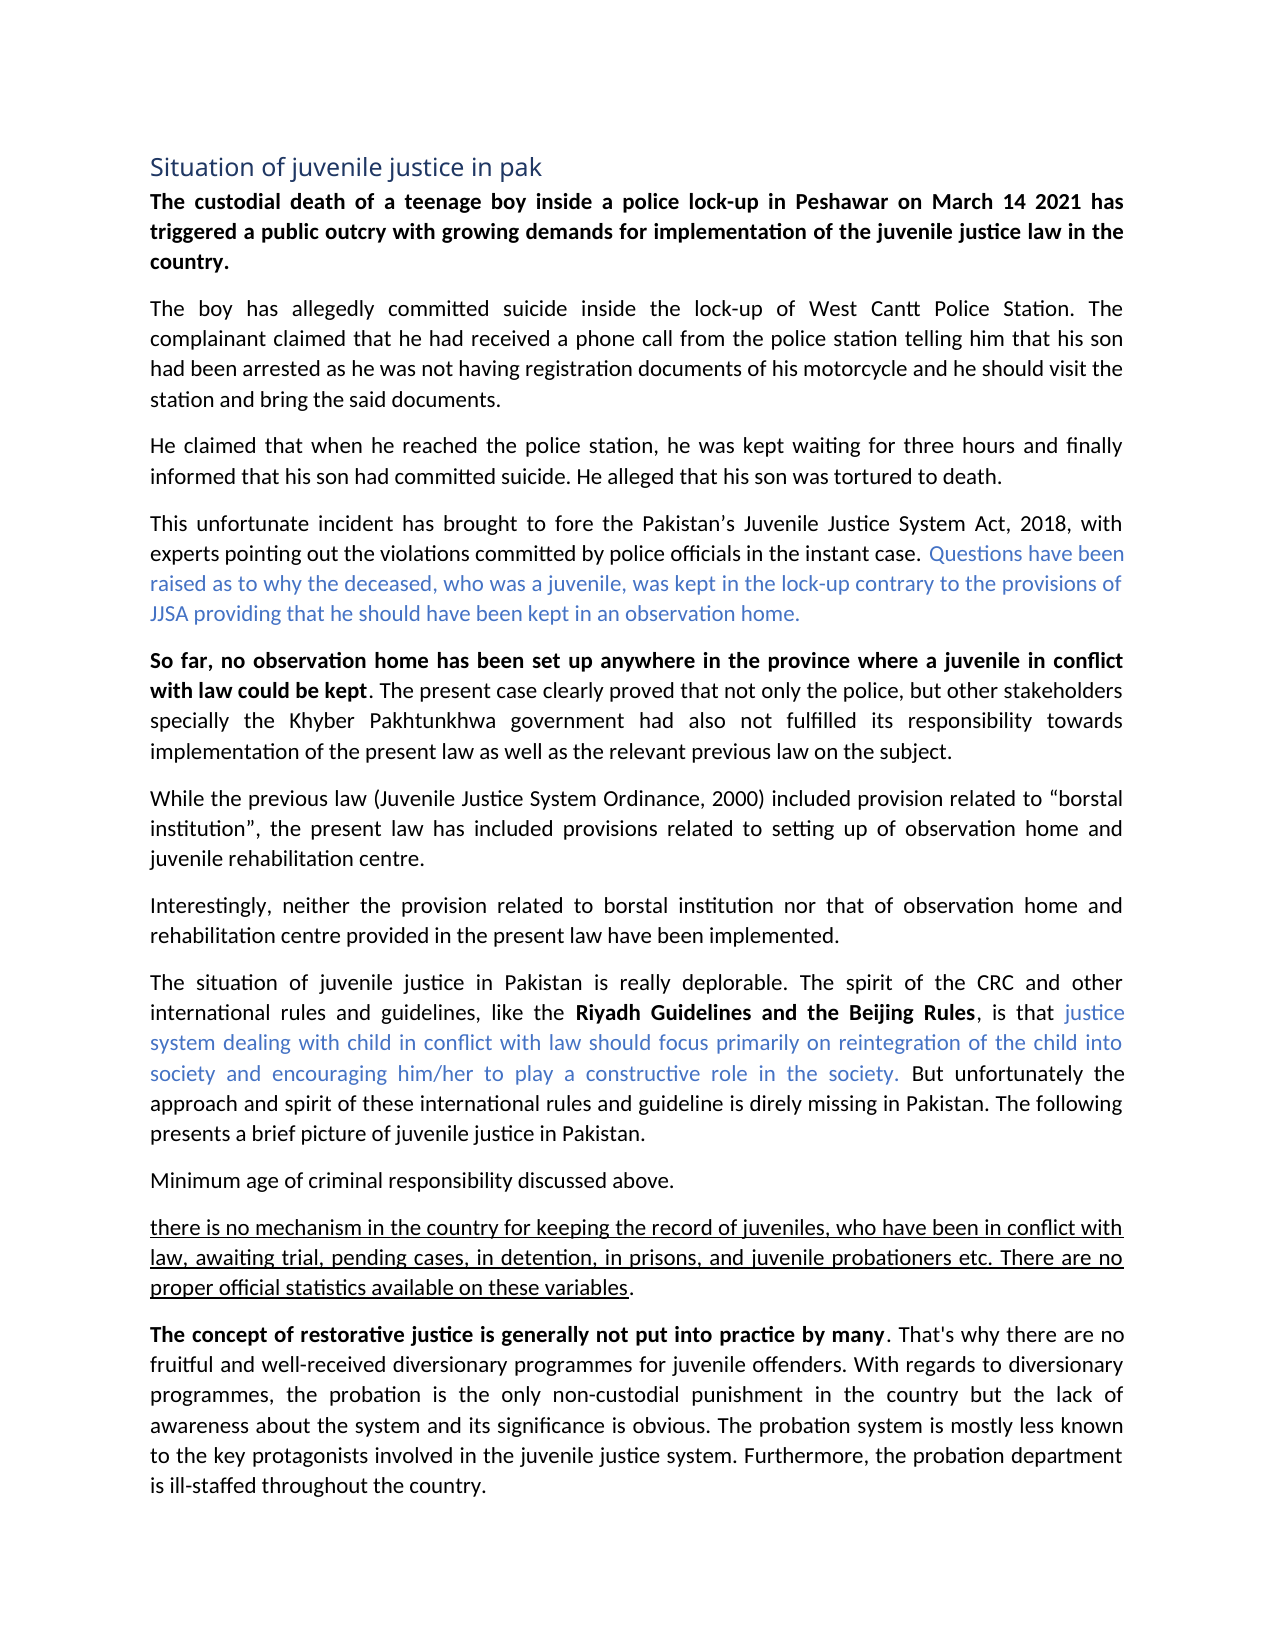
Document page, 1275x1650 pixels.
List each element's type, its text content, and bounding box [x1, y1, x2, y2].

text Interestingly, neither the provision related to borstal institution nor that of observation home and rehabilitation centre provided in the present law have been implemented. [150, 891, 1125, 949]
text The concept of restorative justice is generally not put into practice by many. That's why there are no fruitful and well-received diversionary programmes for juvenile offenders. With regards to diversionary programmes, the probation is the only non-custodial punishment in the country but the lack of awareness about the system and its significance is obvious. The probation system is mostly less known to the key protagonists involved in the juvenile justice system. Furthermore, the probation department is ill-staffed throughout the country. [150, 1320, 1125, 1499]
text The boy has allegedly committed suicide inside the lock-up of West Cantt Police Station. The complainant claimed that he had received a phone call from the police station telling him that his son had been arrested as he was not having registration documents of his motorcycle and he should visit the station and bring the said documents. [150, 294, 1125, 413]
text So far, no observation home has been set up anywhere in the province where a juvenile in conflict with law could be kept. The present case clearly proved that not only the police, but other stakeholders specially the Khyber Pakhtunkhwa government had also not fulfilled its responsibility towards implementation of the present law as well as the relevant previous law on the subject. [150, 646, 1125, 765]
text Minimum age of criminal responsibility discussed above. [150, 1166, 1125, 1194]
text there is no mechanism in the country for keeping the record of juveniles, who have been in conflict with law, awaiting trial, pending cases, in detention, in prisons, and juvenile probationers etc. There are no proper official statistics available on these variables. [150, 1213, 1125, 1301]
text The custodial death of a teenage boy inside a police lock-up in Peshawar on March 14 2021 has triggered a public outcry with growing demands for implementation of the juvenile justice law in the country. [150, 187, 1125, 275]
text While the previous law (Juvenile Justice System Ordinance, 2000) included provision related to “borstal institution”, the present law has included provisions related to setting up of observation home and juvenile rehabilitation centre. [150, 784, 1125, 872]
text He claimed that when he reached the police station, he was kept waiting for three hours and finally informed that his son had committed suicide. He alleged that his son was tortured to death. [150, 432, 1125, 490]
text The situation of juvenile justice in Pakistan is really deplorable. The spirit of the CRC and other international rules and guidelines, like the Riyadh Guidelines and the Beijing Rules, is that justice system dealing with child in conflict with law should focus primarily on reintegration of the child into society and encouraging him/her to play a constructive role in the society. But unfortunately the approach and spirit of these international rules and guideline is direly missing in Pakistan. The following presents a brief picture of juvenile justice in Pakistan. [150, 968, 1125, 1147]
text This unfortunate incident has brought to fore the Pakistan’s Juvenile Justice System Act, 2018, with experts pointing out the violations committed by police officials in the instant case. Questions have been raised as to why the deceased, who was a juvenile, was kept in the lock-up contrary to the provisions of JJSA providing that he should have been kept in an observation home. [150, 509, 1125, 627]
subtitle Situation of juvenile justice in pak [150, 150, 1125, 184]
